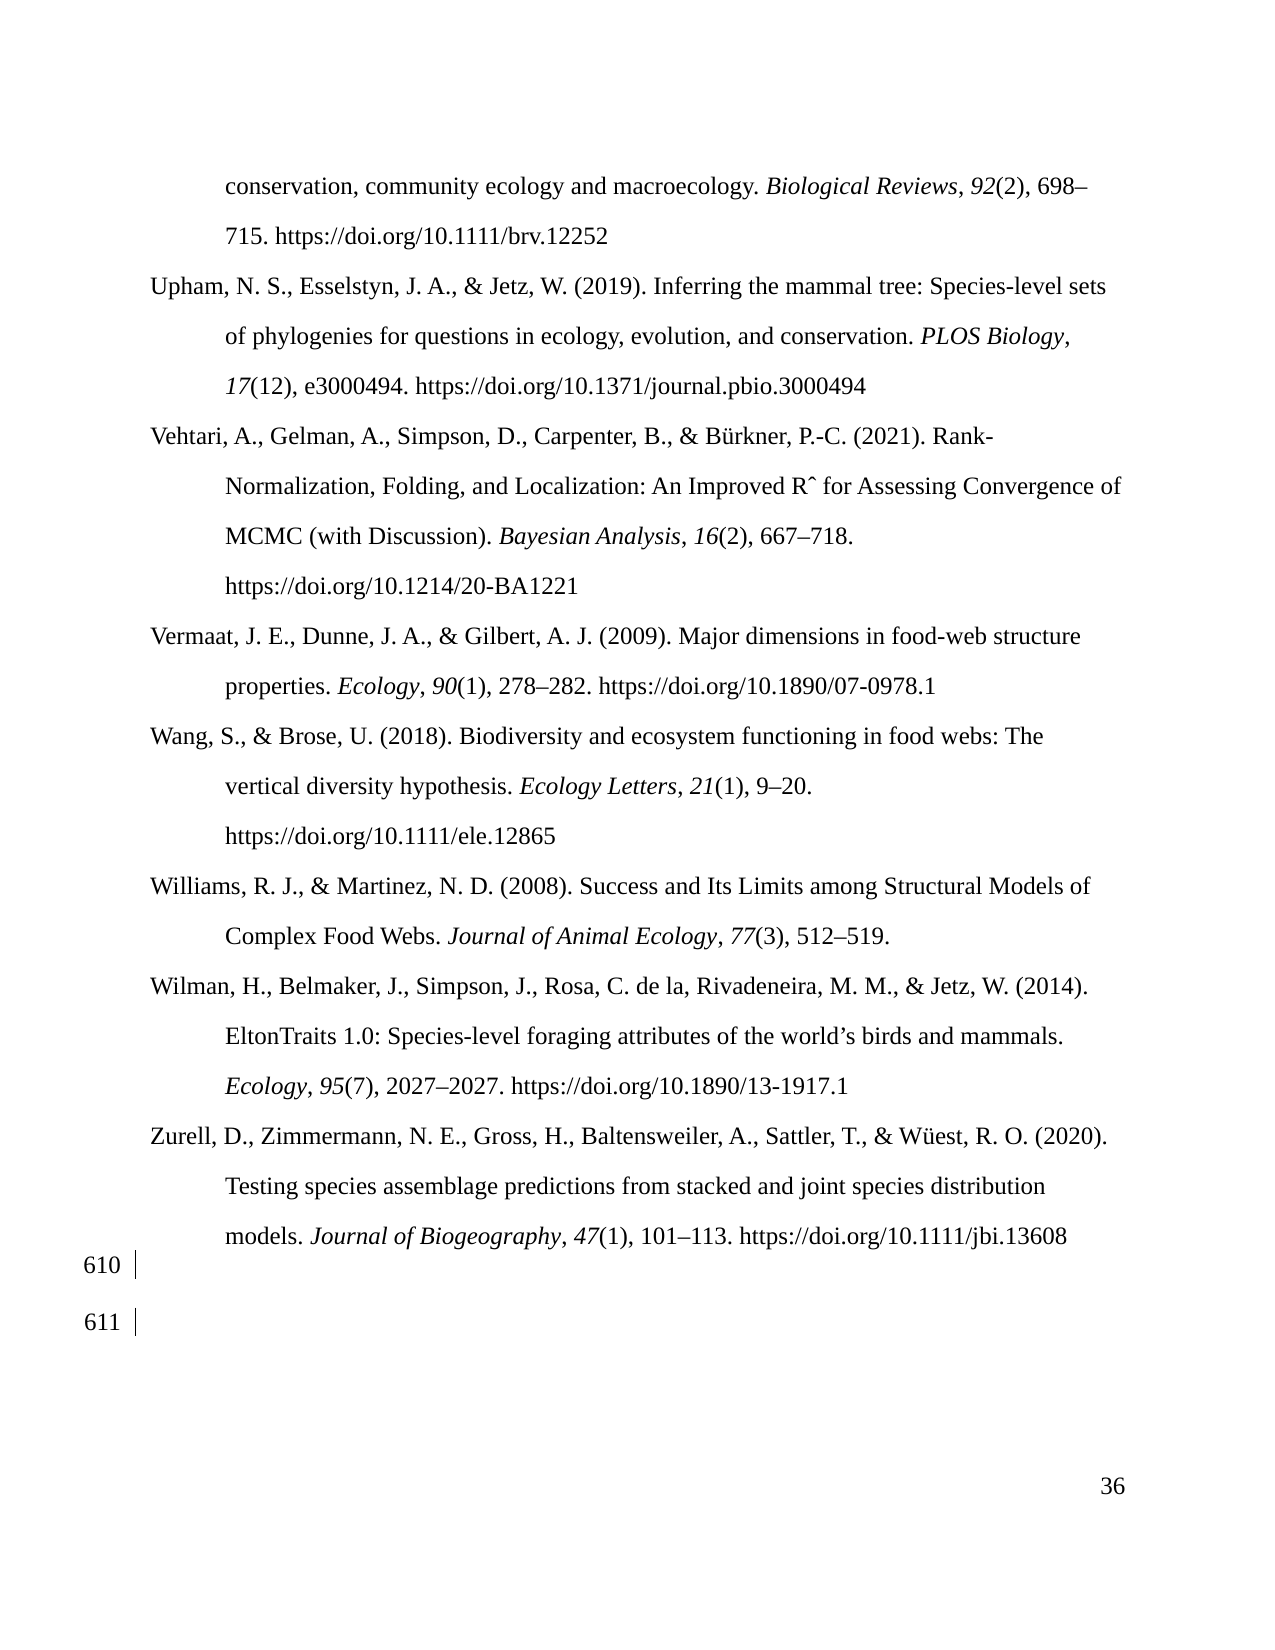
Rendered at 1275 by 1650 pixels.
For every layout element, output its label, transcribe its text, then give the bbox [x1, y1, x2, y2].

text Wang, S., & Brose, U. (2018). Biodiversity and ecosystem functioning in food webs: The vertical diversity hypothesis. Ecology Letters, 21(1), 9–20. https://doi.org/10.1111/ele.12865 [150, 700, 1125, 850]
text Vermaat, J. E., Dunne, J. A., & Gilbert, A. J. (2009). Major dimensions in food-web structure properties. Ecology, 90(1), 278–282. https://doi.org/10.1890/07-0978.1 [150, 600, 1125, 700]
text Vehtari, A., Gelman, A., Simpson, D., Carpenter, B., & Bürkner, P.-C. (2021). Rank-Normalization, Folding, and Localization: An Improved Rˆ for Assessing Convergence of MCMC (with Discussion). Bayesian Analysis, 16(2), 667–718. https://doi.org/10.1214/20-BA1221 [150, 400, 1125, 600]
text Zurell, D., Zimmermann, N. E., Gross, H., Baltensweiler, A., Sattler, T., & Wüest, R. O. (2020). Testing species assemblage predictions from stacked and joint species distribution models. Journal of Biogeography, 47(1), 101–113. https://doi.org/10.1111/jbi.13608 [150, 1100, 1125, 1250]
text Williams, R. J., & Martinez, N. D. (2008). Success and Its Limits among Structural Models of Complex Food Webs. Journal of Animal Ecology, 77(3), 512–519. [150, 850, 1125, 950]
text Wilman, H., Belmaker, J., Simpson, J., Rosa, C. de la, Rivadeneira, M. M., & Jetz, W. (2014). EltonTraits 1.0: Species-level foraging attributes of the world’s birds and mammals. Ecology, 95(7), 2027–2027. https://doi.org/10.1890/13-1917.1 [150, 950, 1125, 1100]
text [150, 150, 1125, 250]
text Upham, N. S., Esselstyn, J. A., & Jetz, W. (2019). Inferring the mammal tree: Species-level sets of phylogenies for questions in ecology, evolution, and conservation. PLOS Biology, 17(12), e3000494. https://doi.org/10.1371/journal.pbio.3000494 [150, 250, 1125, 400]
